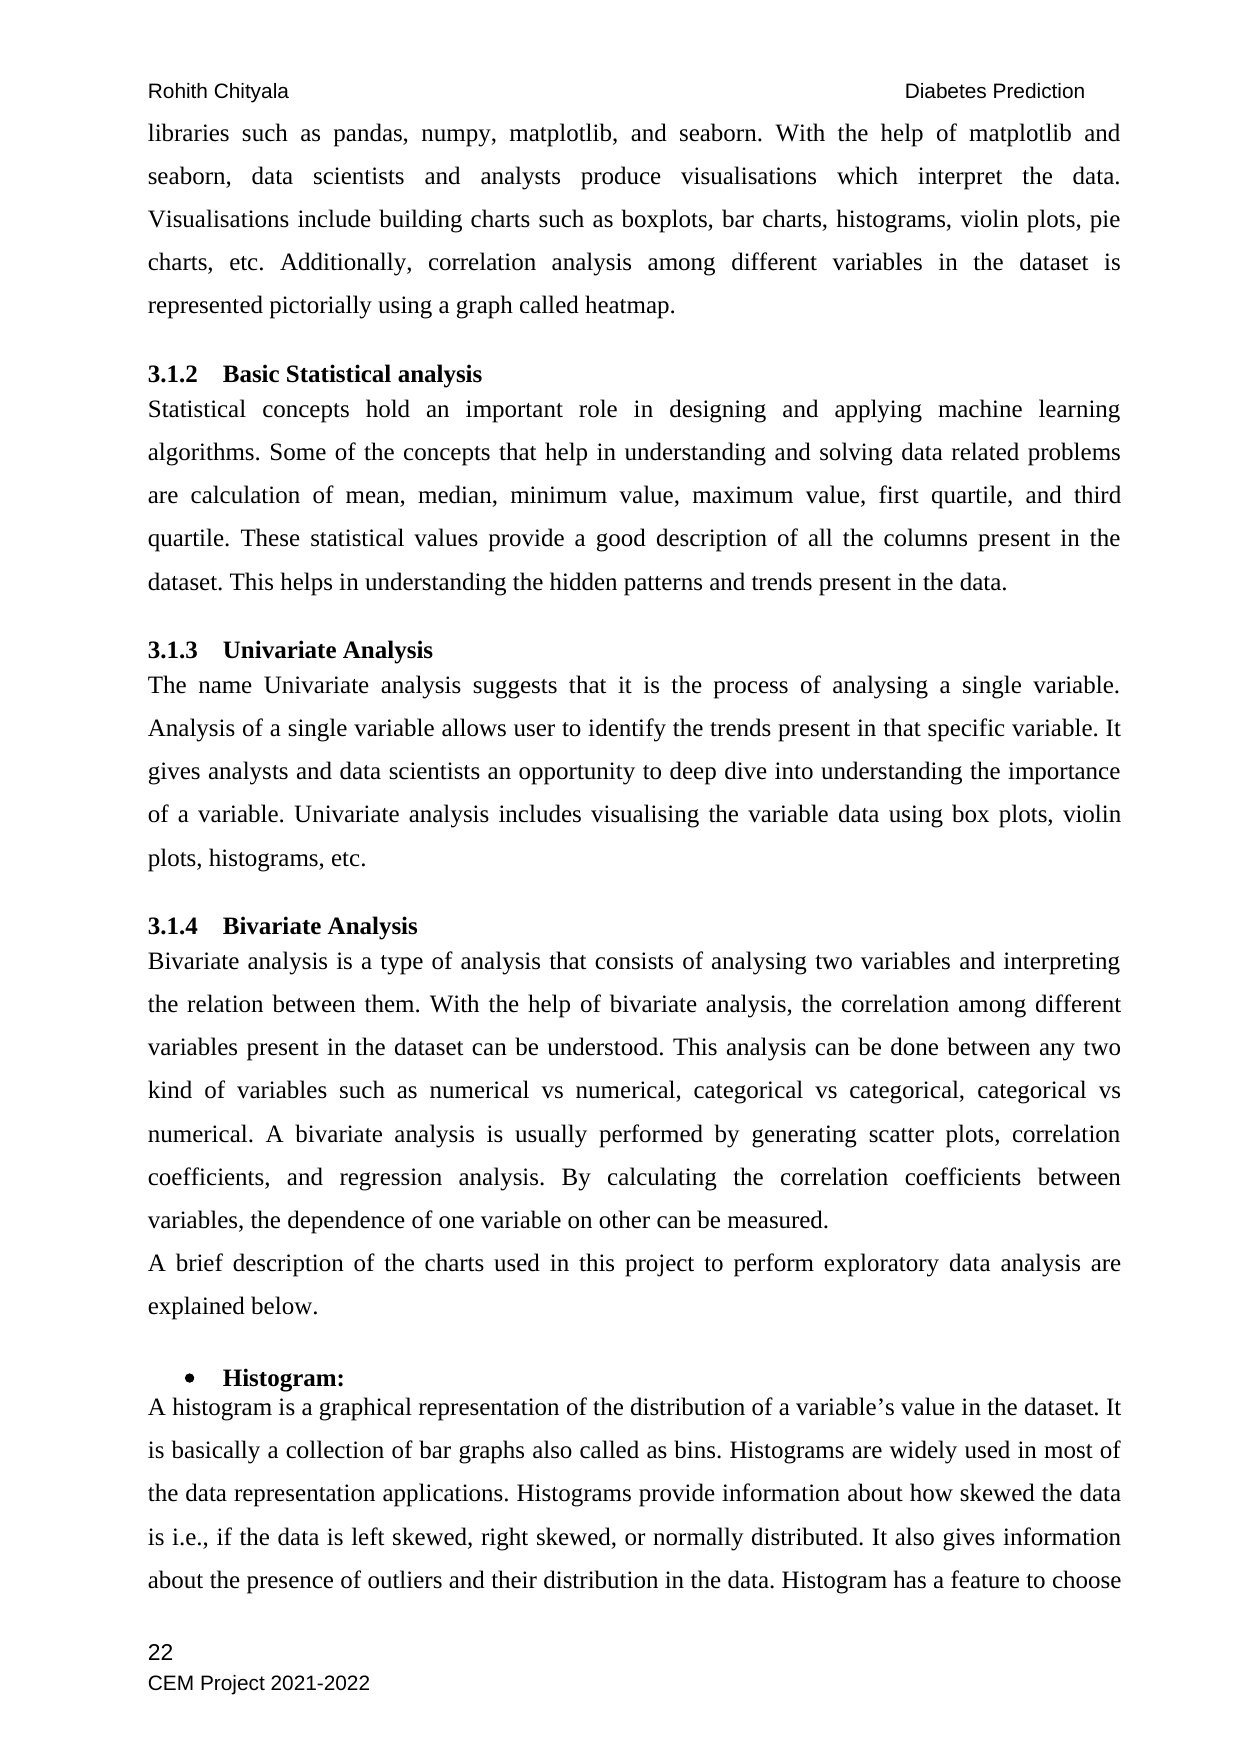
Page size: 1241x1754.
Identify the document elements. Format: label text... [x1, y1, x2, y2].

subtitle Basic Statistical analysis [148, 359, 1122, 388]
text The name Univariate analysis suggests that it is the process of analysing a single variable. Analysis of a single variable allows user to identify the trends present in that specific variable. It gives analysts and data scientists an opportunity to deep dive into understanding the importance of a variable. Univariate analysis includes visualising the variable data using box plots, violin plots, histograms, etc. [148, 670, 1122, 871]
list Histogram: [185, 1363, 1122, 1392]
subtitle Univariate Analysis [148, 635, 1122, 664]
text A brief description of the charts used in this project to perform exploratory data analysis are explained below. [148, 1248, 1122, 1320]
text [148, 118, 1122, 319]
subtitle Bivariate Analysis [148, 911, 1122, 940]
text Statistical concepts hold an important role in designing and applying machine learning algorithms. Some of the concepts that help in understanding and solving data related problems are calculation of mean, median, minimum value, maximum value, first quartile, and third quartile. These statistical values provide a good description of all the columns present in the dataset. This helps in understanding the hidden patterns and trends present in the data. [148, 394, 1122, 595]
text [148, 1392, 1122, 1593]
text Bivariate analysis is a type of analysis that consists of analysing two variables and interpreting the relation between them. With the help of bivariate analysis, the correlation among different variables present in the dataset can be understood. This analysis can be done between any two kind of variables such as numerical vs numerical, categorical vs categorical, categorical vs numerical. A bivariate analysis is usually performed by generating scatter plots, correlation coefficients, and regression analysis. By calculating the correlation coefficients between variables, the dependence of one variable on other can be measured. [148, 946, 1122, 1234]
